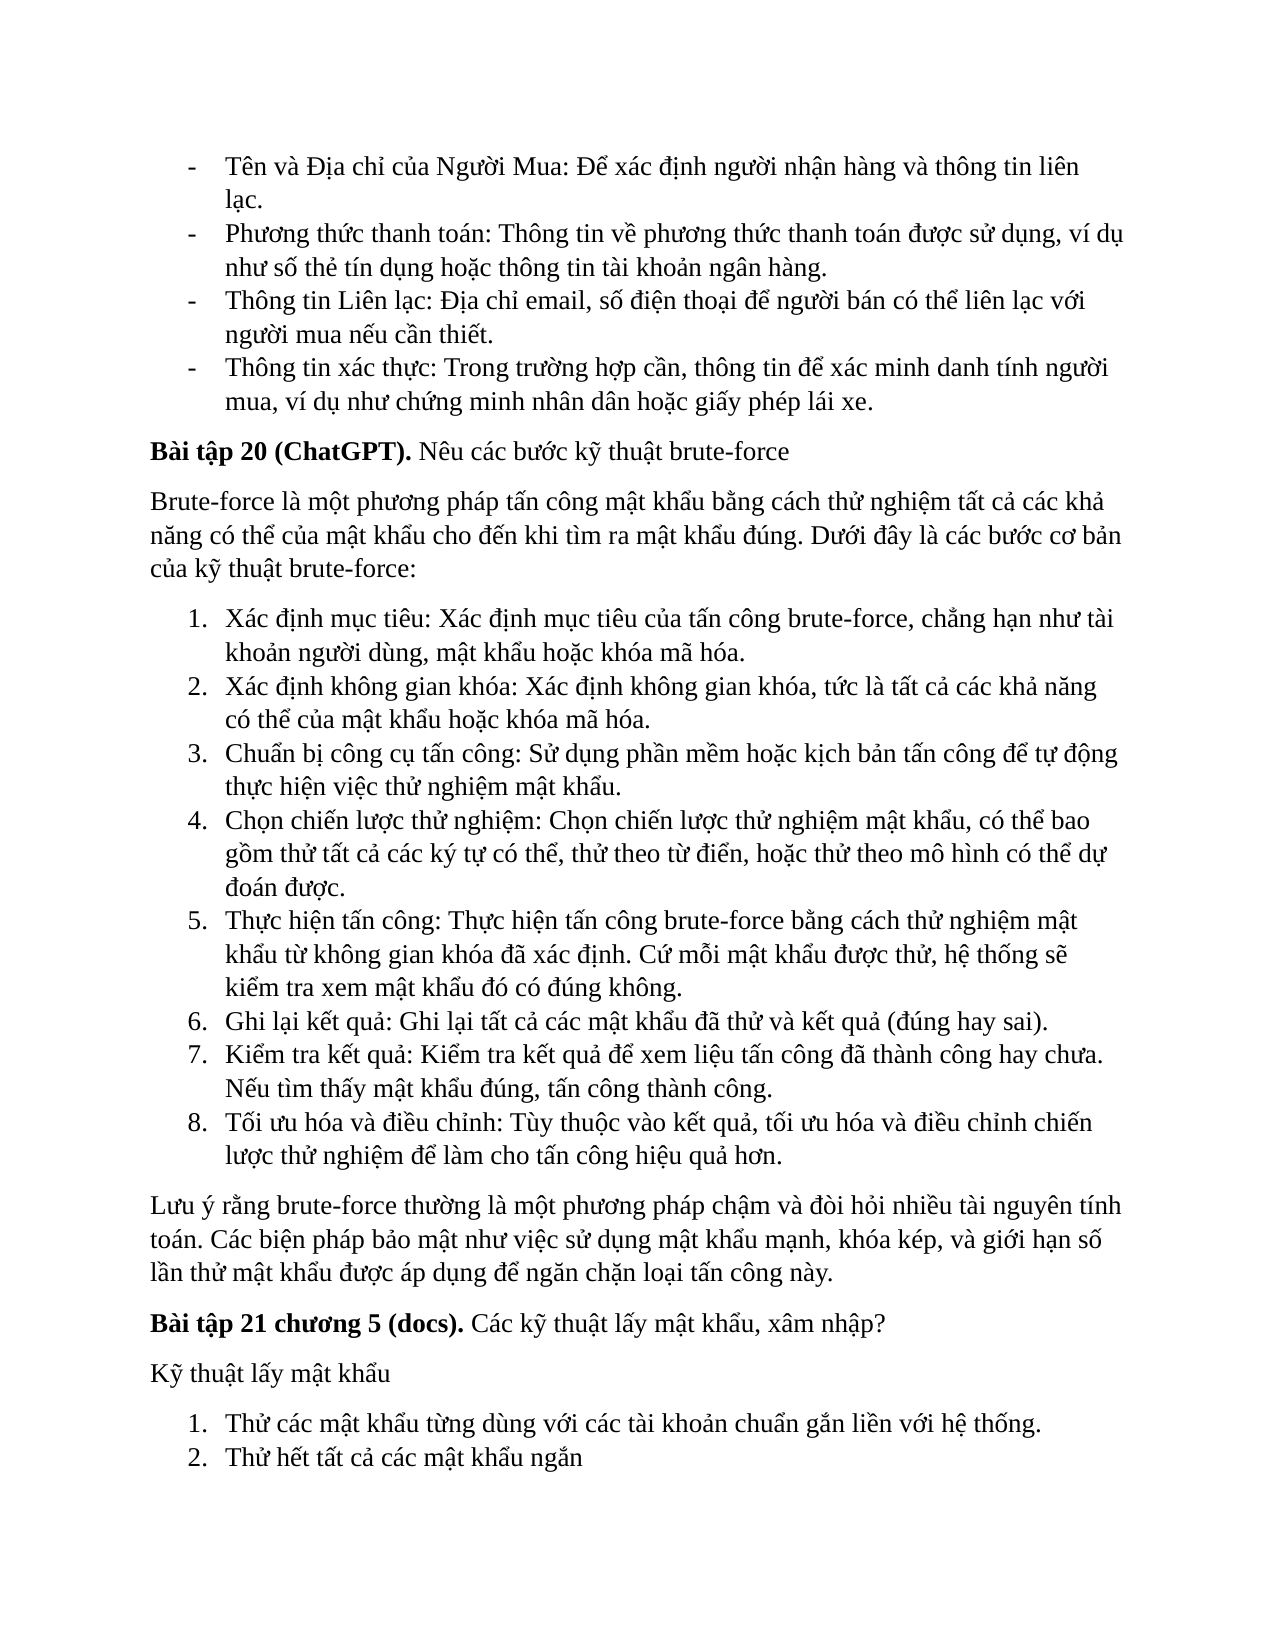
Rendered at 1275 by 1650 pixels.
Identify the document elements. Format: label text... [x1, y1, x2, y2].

text Brute-force là một phương pháp tấn công mật khẩu bằng cách thử nghiệm tất cả các khả năng có thể của mật khẩu cho đến khi tìm ra mật khẩu đúng. Dưới đây là các bước cơ bản của kỹ thuật brute-force: [150, 485, 1125, 583]
list Chọn chiến lược thử nghiệm: Chọn chiến lược thử nghiệm mật khẩu, có thể bao gồm thử tất cả các ký tự có thể, thử theo từ điển, hoặc thử theo mô hình có thể dự đoán được. [187, 804, 1125, 902]
list Xác định không gian khóa: Xác định không gian khóa, tức là tất cả các khả năng có thể của mật khẩu hoặc khóa mã hóa. [187, 669, 1125, 734]
text Bài tập 20 (ChatGPT). Nêu các bước kỹ thuật brute-force [150, 435, 1125, 466]
list Xác định mục tiêu: Xác định mục tiêu của tấn công brute-force, chẳng hạn như tài khoản người dùng, mật khẩu hoặc khóa mã hóa. [187, 602, 1125, 667]
list Thông tin Liên lạc: Địa chỉ email, số điện thoại để người bán có thể liên lạc với người mua nếu cần thiết. [187, 284, 1125, 349]
list Chuẩn bị công cụ tấn công: Sử dụng phần mềm hoặc kịch bản tấn công để tự động thực hiện việc thử nghiệm mật khẩu. [187, 737, 1125, 801]
list Kiểm tra kết quả: Kiểm tra kết quả để xem liệu tấn công đã thành công hay chưa. Nếu tìm thấy mật khẩu đúng, tấn công thành công. [187, 1038, 1125, 1103]
text Lưu ý rằng brute-force thường là một phương pháp chậm và đòi hỏi nhiều tài nguyên tính toán. Các biện pháp bảo mật như việc sử dụng mật khẩu mạnh, khóa kép, và giới hạn số lần thử mật khẩu được áp dụng để ngăn chặn loại tấn công này. [150, 1189, 1125, 1288]
list Ghi lại kết quả: Ghi lại tất cả các mật khẩu đã thử và kết quả (đúng hay sai). [187, 1005, 1125, 1036]
text Kỹ thuật lấy mật khẩu [150, 1357, 1125, 1388]
list Thử các mật khẩu từng dùng với các tài khoản chuẩn gắn liền với hệ thống. [187, 1407, 1125, 1438]
list Tên và Địa chỉ của Người Mua: Để xác định người nhận hàng và thông tin liên lạc. [187, 150, 1125, 215]
list Thực hiện tấn công: Thực hiện tấn công brute-force bằng cách thử nghiệm mật khẩu từ không gian khóa đã xác định. Cứ mỗi mật khẩu được thử, hệ thống sẽ kiểm tra xem mật khẩu đó có đúng không. [187, 904, 1125, 1003]
list Thử hết tất cả các mật khẩu ngắn [187, 1441, 1125, 1472]
list Phương thức thanh toán: Thông tin về phương thức thanh toán được sử dụng, ví dụ như số thẻ tín dụng hoặc thông tin tài khoản ngân hàng. [187, 217, 1125, 282]
list Thông tin xác thực: Trong trường hợp cần, thông tin để xác minh danh tính người mua, ví dụ như chứng minh nhân dân hoặc giấy phép lái xe. [187, 351, 1125, 416]
text Bài tập 21 chương 5 (docs). Các kỹ thuật lấy mật khẩu, xâm nhập? [150, 1307, 1125, 1338]
list Tối ưu hóa và điều chỉnh: Tùy thuộc vào kết quả, tối ưu hóa và điều chỉnh chiến lược thử nghiệm để làm cho tấn công hiệu quả hơn. [187, 1106, 1125, 1170]
